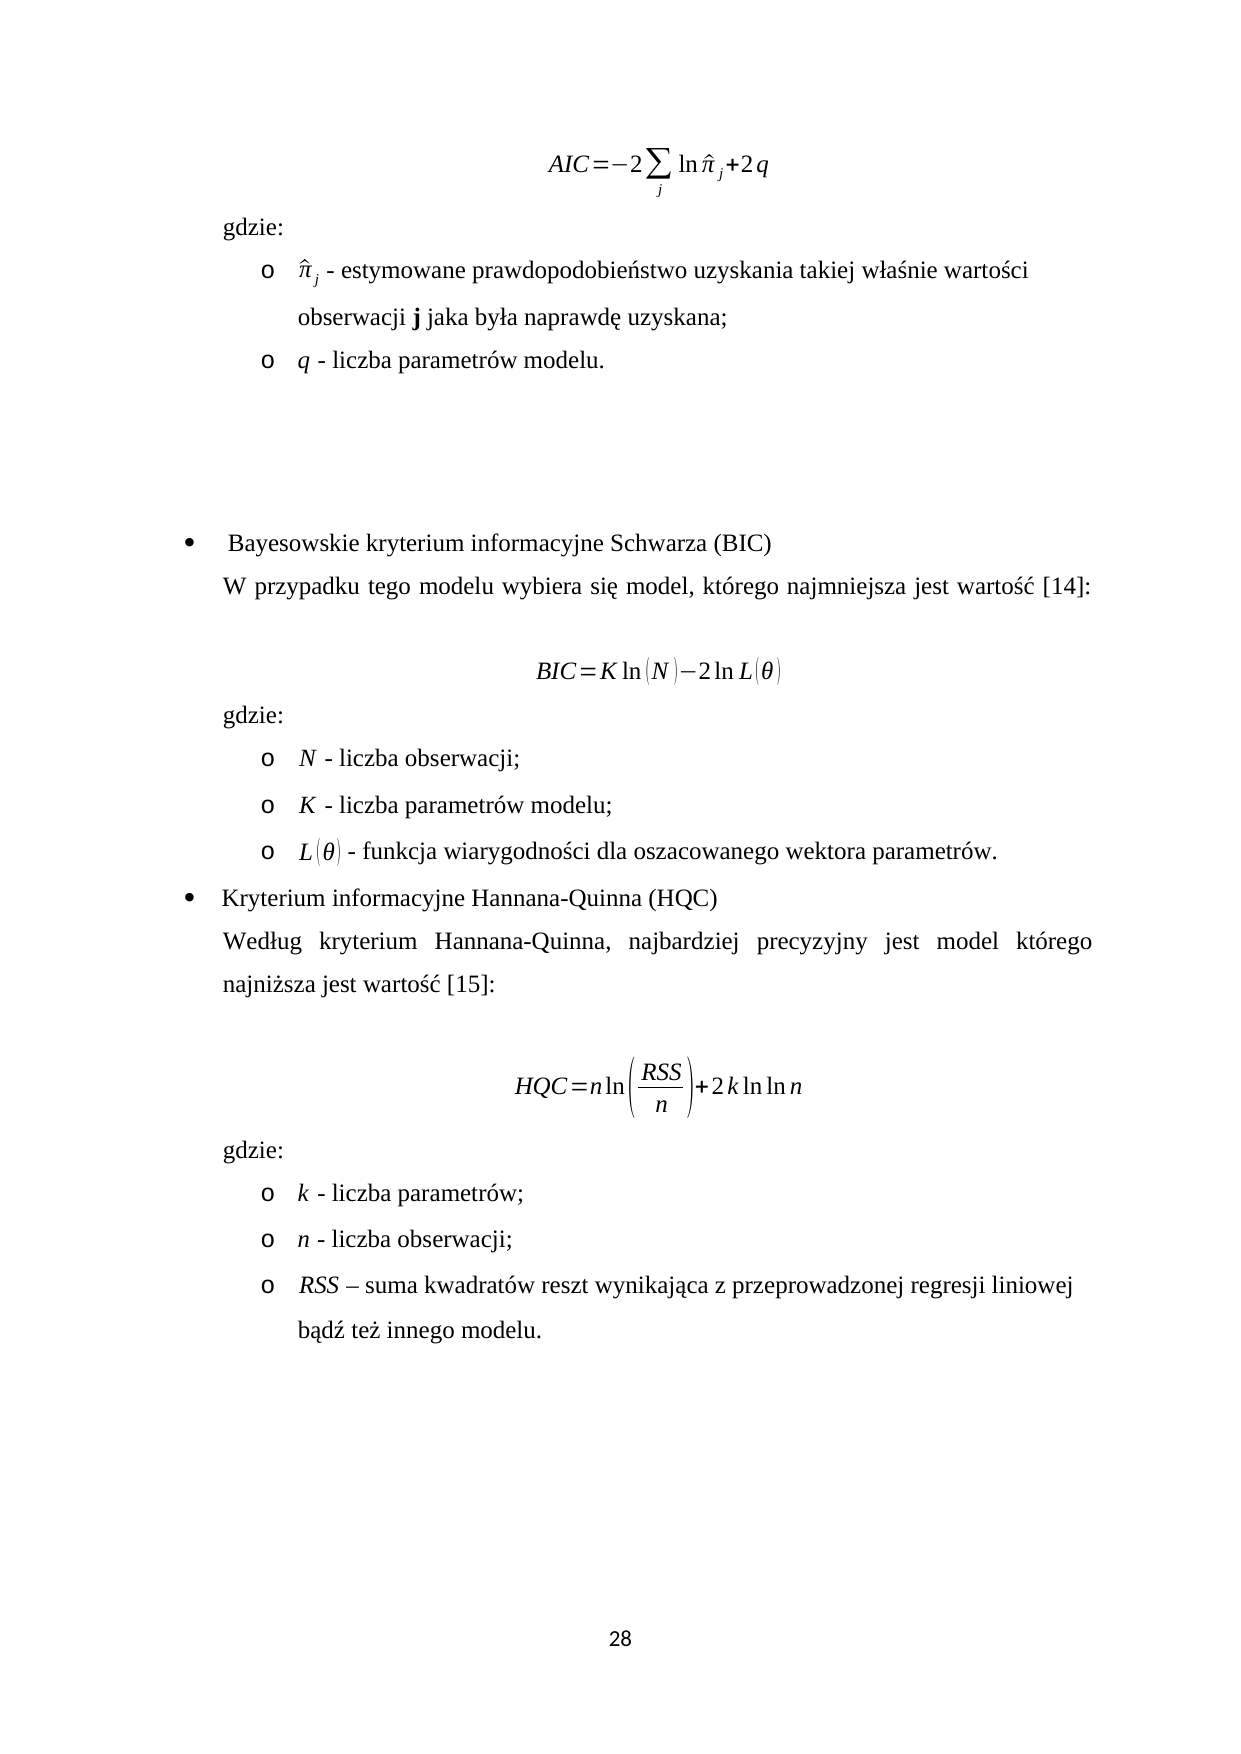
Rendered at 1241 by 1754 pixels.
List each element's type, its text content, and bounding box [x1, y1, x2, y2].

list Bayesowskie kryterium informacyjne Schwarza (BIC) [185, 528, 1093, 557]
list gdzie: [223, 1135, 1093, 1163]
list W przypadku tego modelu wybiera się model, którego najmniejsza jest wartość [14]: [223, 571, 1093, 642]
list - liczba obserwacji; [260, 1224, 1093, 1255]
list - liczba obserwacji; [260, 743, 1093, 774]
list - liczba parametrów modelu. [260, 345, 1093, 376]
list Kryterium informacyjne Hannana-Quinna (HQC) [185, 883, 1093, 912]
list - estymowane prawdopodobieństwo uzyskania takiej właśnie wartości obserwacji j jaka była naprawdę uzyskana; [260, 256, 1093, 331]
list gdzie: [223, 212, 1093, 241]
list gdzie: [223, 700, 1093, 729]
list Według kryterium Hannana-Quinna, najbardziej precyzyjny jest model którego najniższa jest wartość [15]: [223, 926, 1093, 998]
list – suma kwadratów reszt wynikająca z przeprowadzonej regresji liniowej bądź też innego modelu. [260, 1270, 1093, 1344]
list - funkcja wiarygodności dla oszacowanego wektora parametrów. [260, 836, 1093, 868]
list - liczba parametrów; [260, 1178, 1093, 1209]
list - liczba parametrów modelu; [260, 790, 1093, 821]
